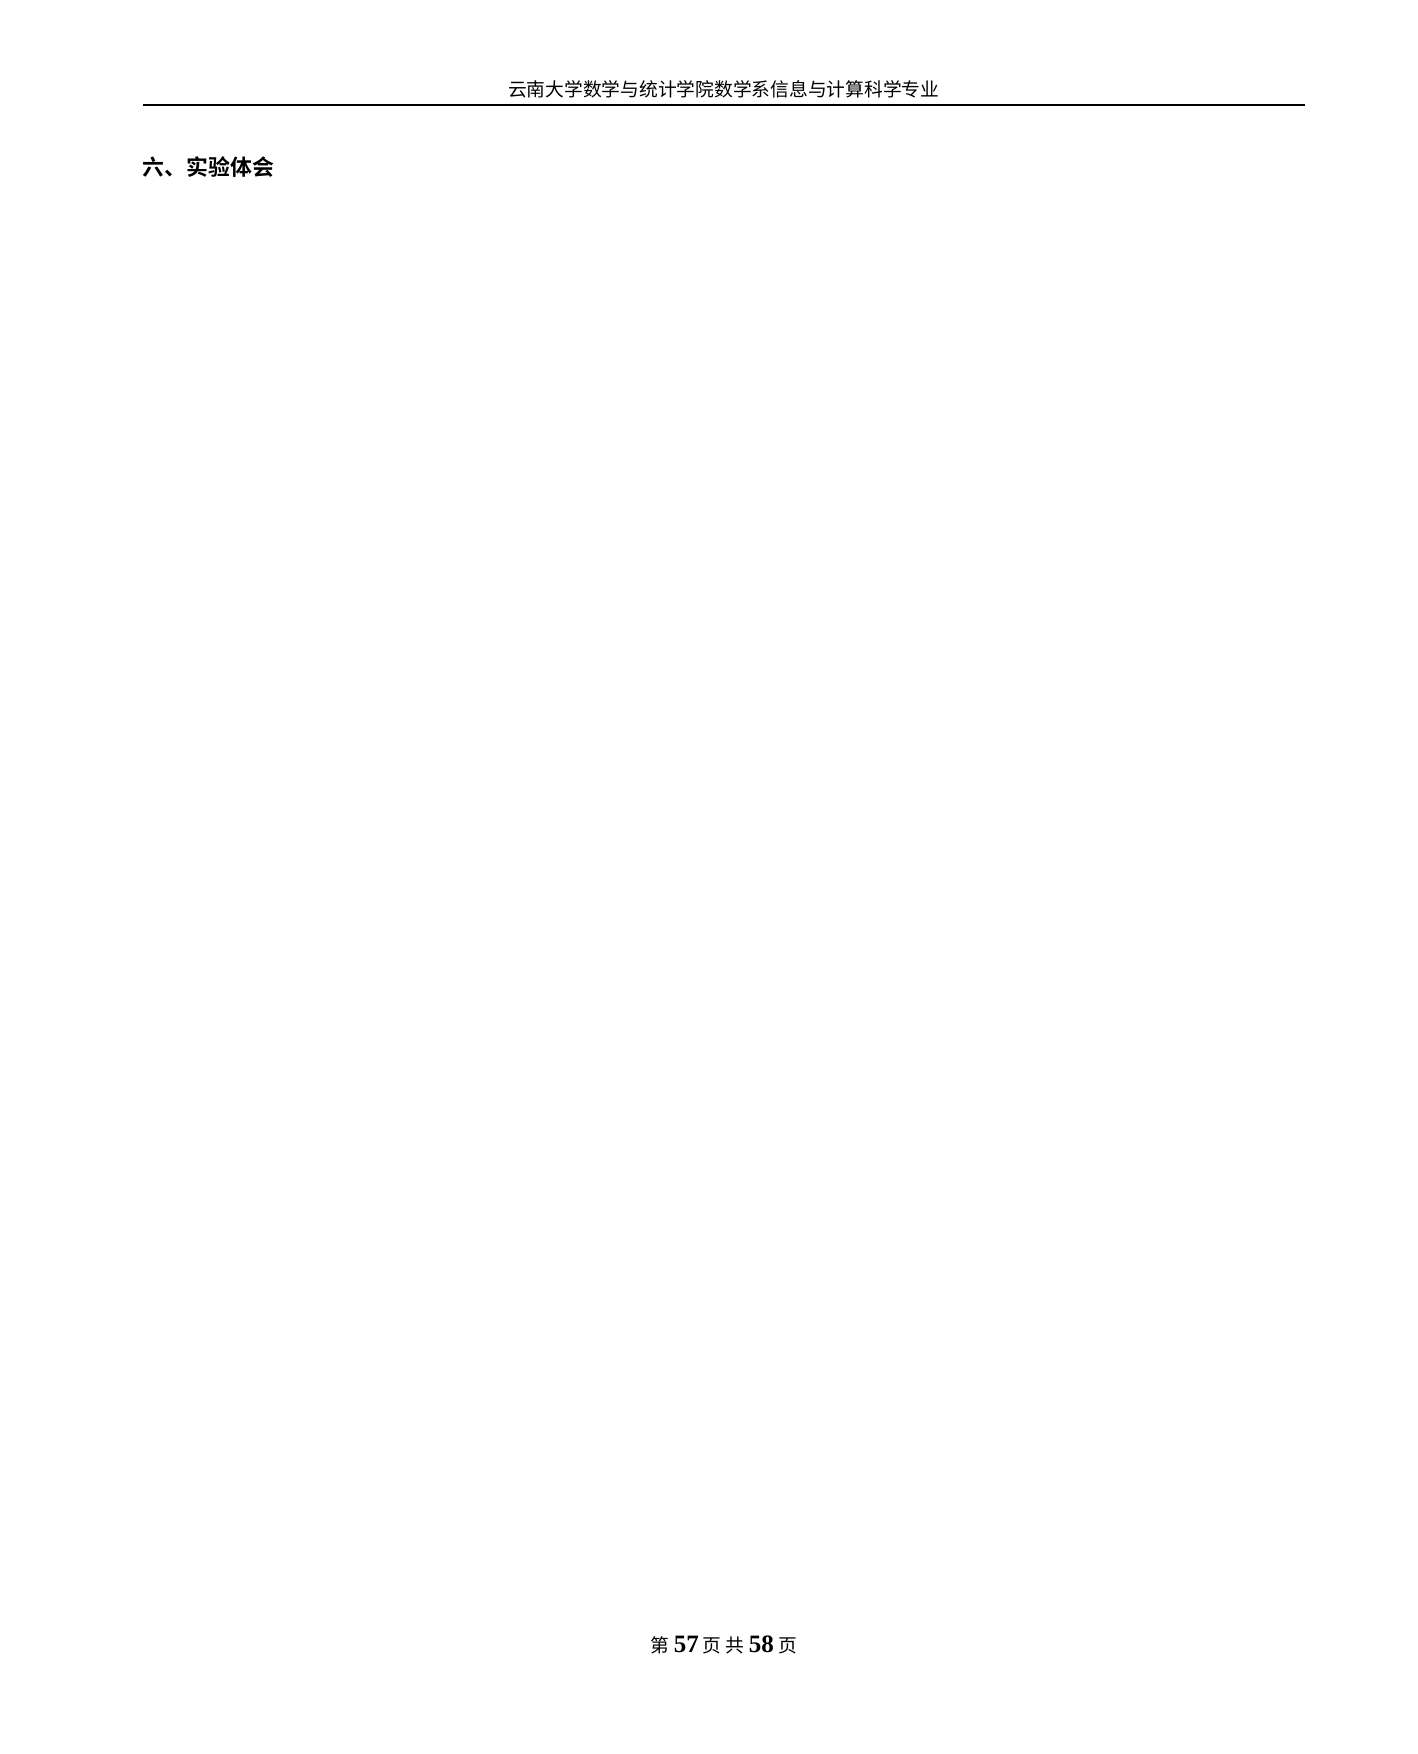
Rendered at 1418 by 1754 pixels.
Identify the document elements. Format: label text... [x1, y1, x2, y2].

subtitle 六、实验体会 [142, 150, 1305, 182]
